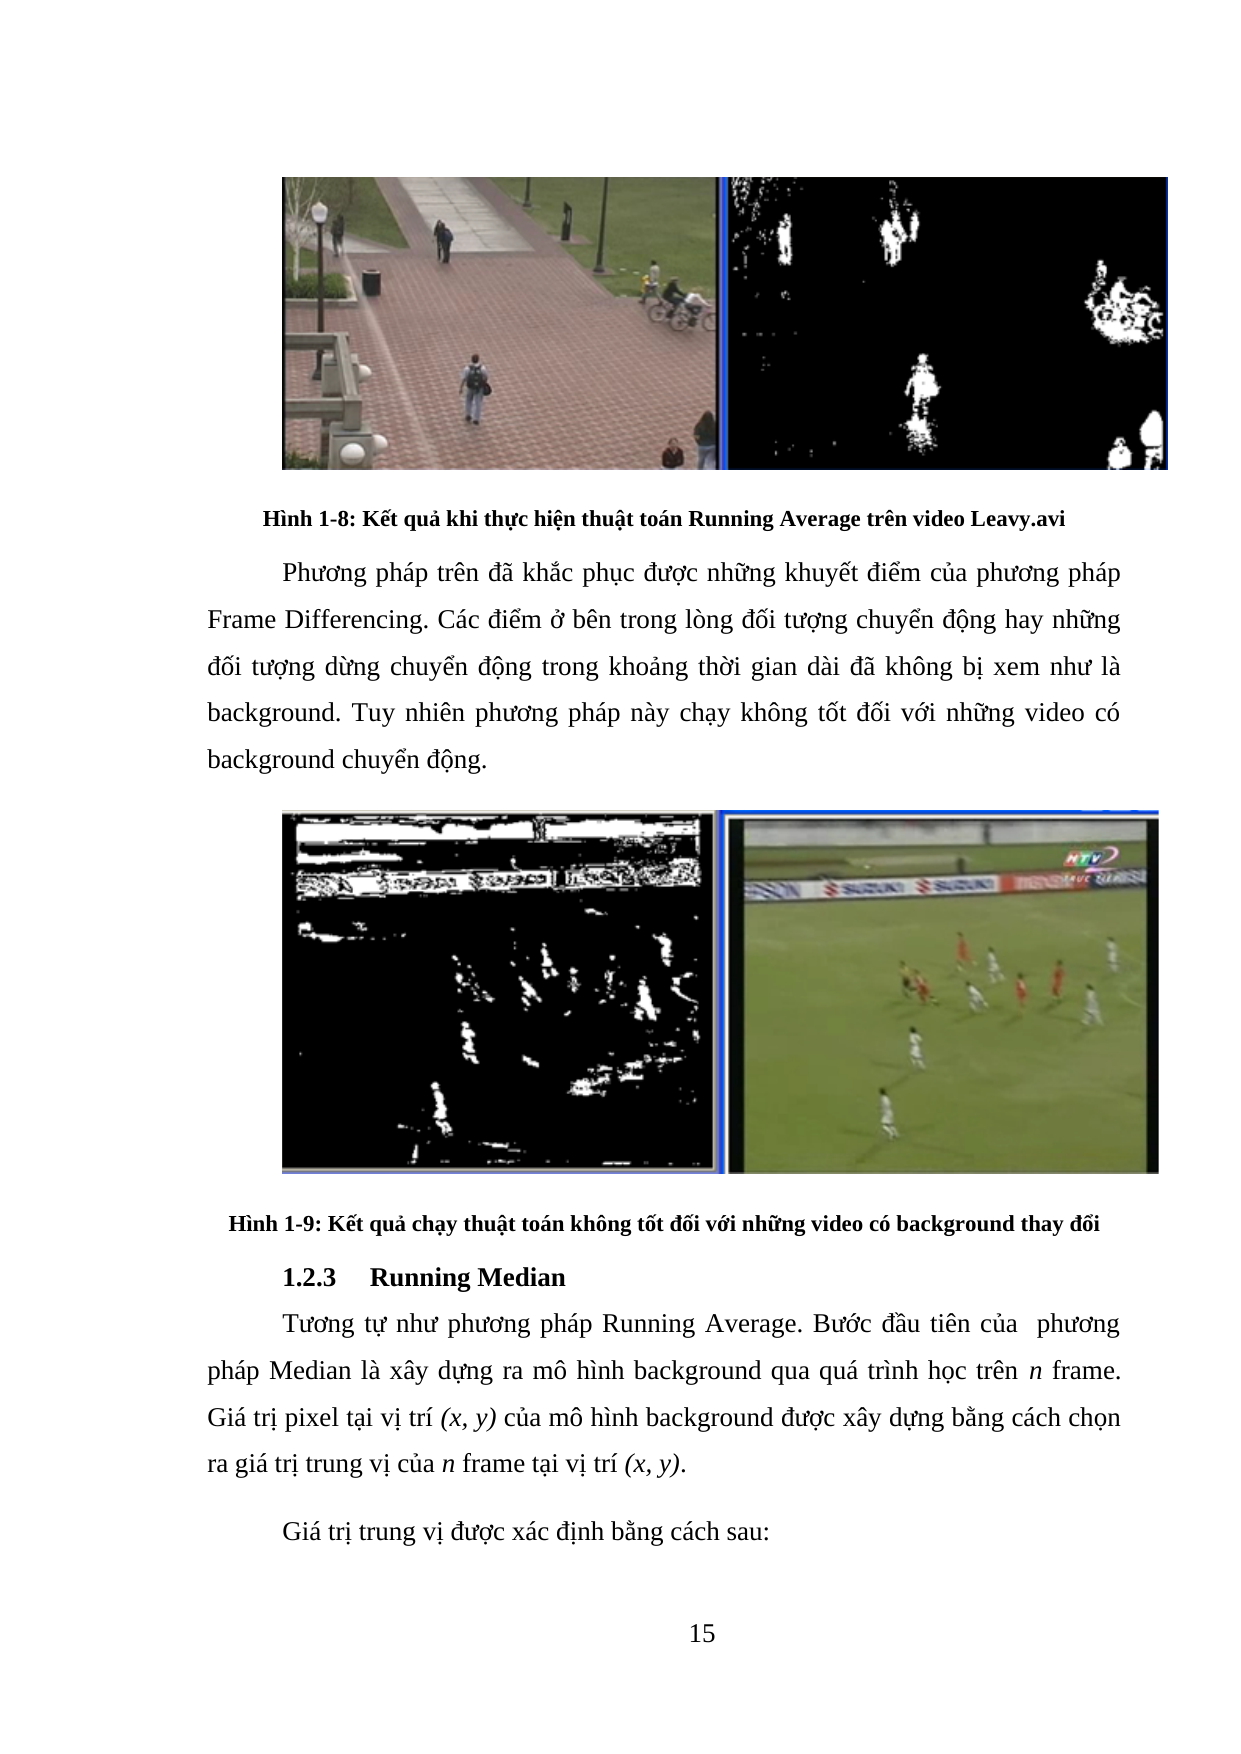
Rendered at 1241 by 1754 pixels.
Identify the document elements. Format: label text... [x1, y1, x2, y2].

subtitle Running Median [282, 1261, 1122, 1292]
picture [282, 177, 1168, 470]
text Tương tự như phương pháp Running Average. Bước đầu tiên của phương pháp Median là xây dựng ra mô hình background qua quá trình học trên n frame. Giá trị pixel tại vị trí (x, y) của mô hình background được xây dựng bằng cách chọn ra giá trị trung vị của n frame tại vị trí (x, y). [207, 1307, 1122, 1478]
text Giá trị trung vị được xác định bằng cách sau: [207, 1515, 1122, 1546]
picture [282, 810, 1159, 1174]
text Phương pháp trên đã khắc phục được những khuyết điểm của phương pháp Frame Differencing. Các điểm ở bên trong lòng đối tượng chuyển động hay những đối tượng dừng chuyển động trong khoảng thời gian dài đã không bị xem như là background. Tuy nhiên phương pháp này chạy không tốt đối với những video có background chuyển động. [207, 557, 1122, 774]
